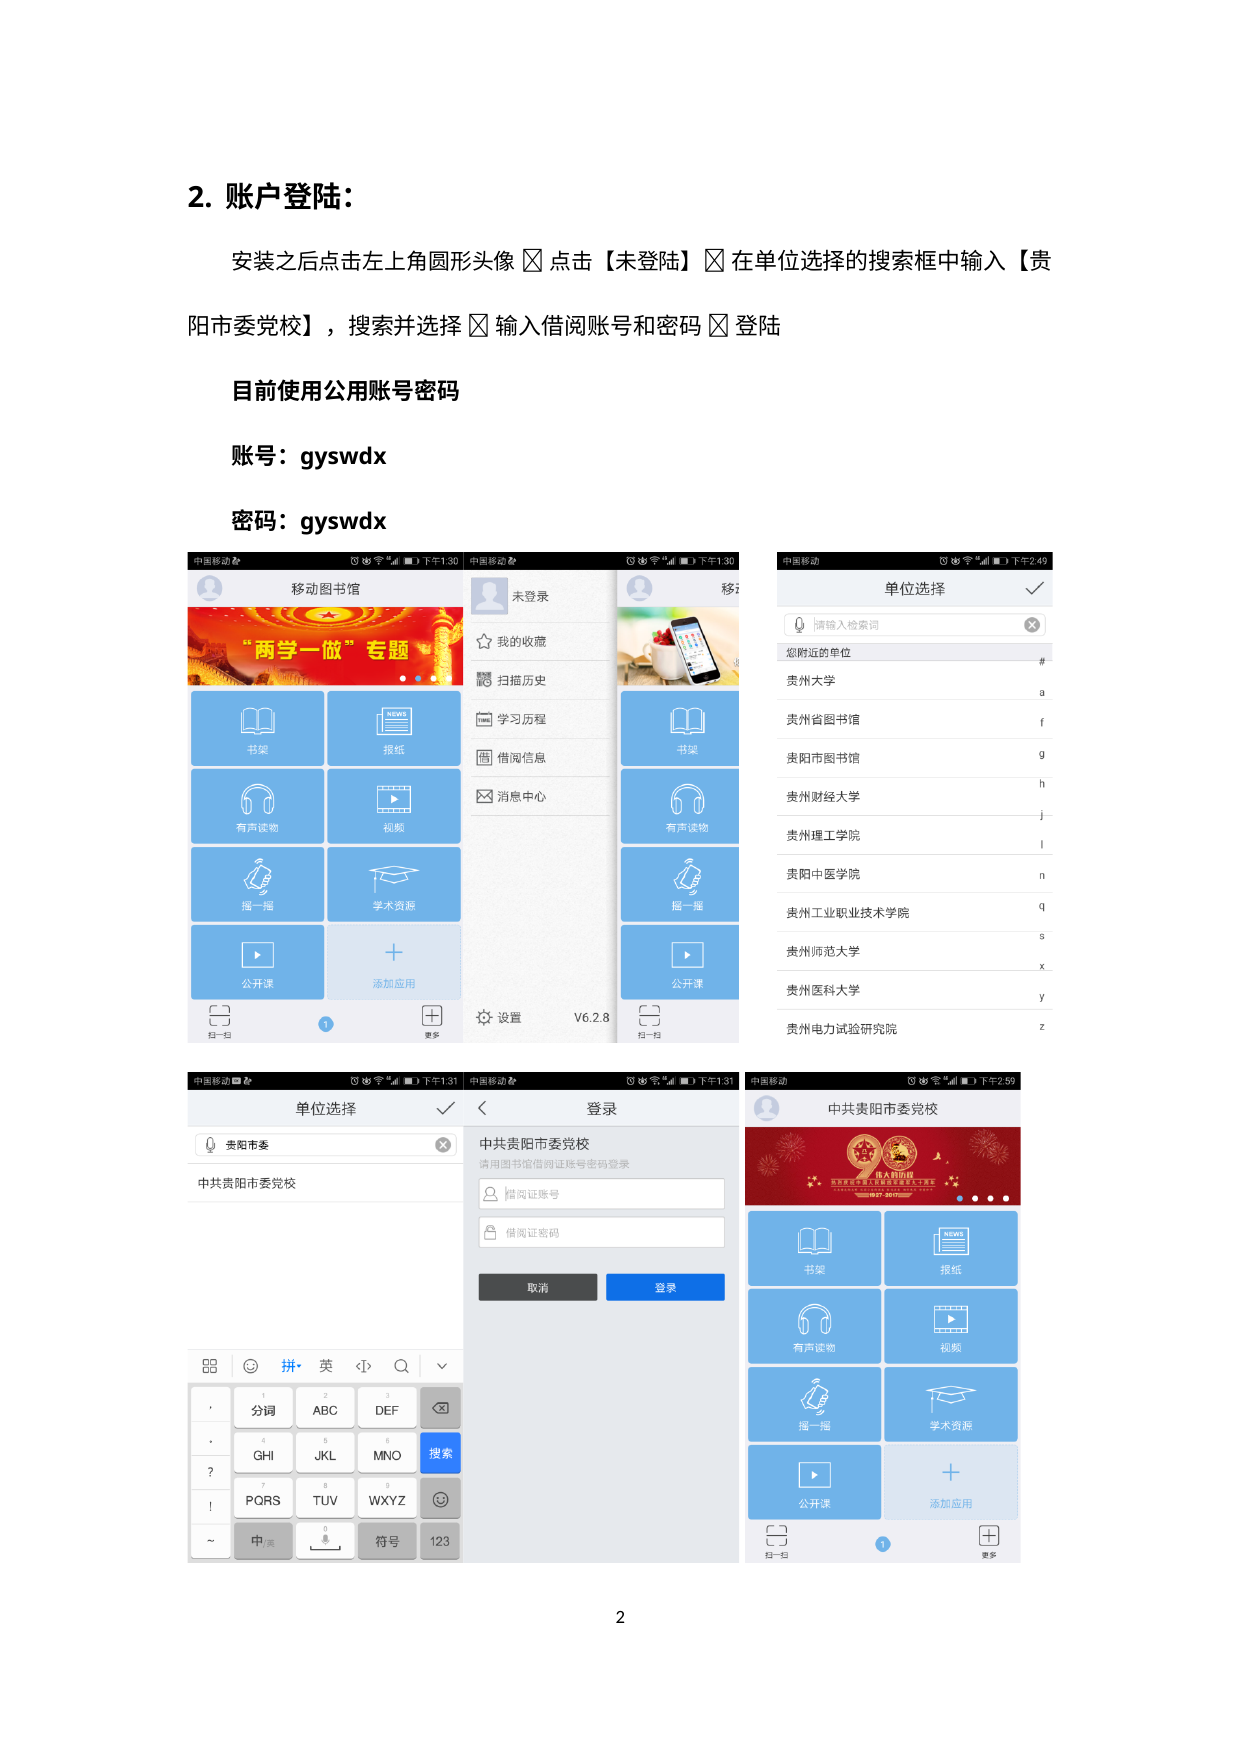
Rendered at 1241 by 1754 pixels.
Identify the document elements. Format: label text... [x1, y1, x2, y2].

picture [777, 552, 1053, 1043]
text 账号：gyswdx [187, 422, 1053, 487]
picture [745, 1072, 1021, 1563]
picture [187, 552, 739, 1043]
picture [187, 1072, 740, 1563]
text 密码：gyswdx [187, 487, 1053, 552]
text 安装之后点击左上角圆形头像 点击【未登陆】 在单位选择的搜索框中输入【贵阳市委党校】，搜索并选择 输入借阅账号和密码 登陆 [187, 227, 1053, 357]
list 账户登陆： [187, 162, 1053, 227]
text 目前使用公用账号密码 [187, 357, 1053, 422]
